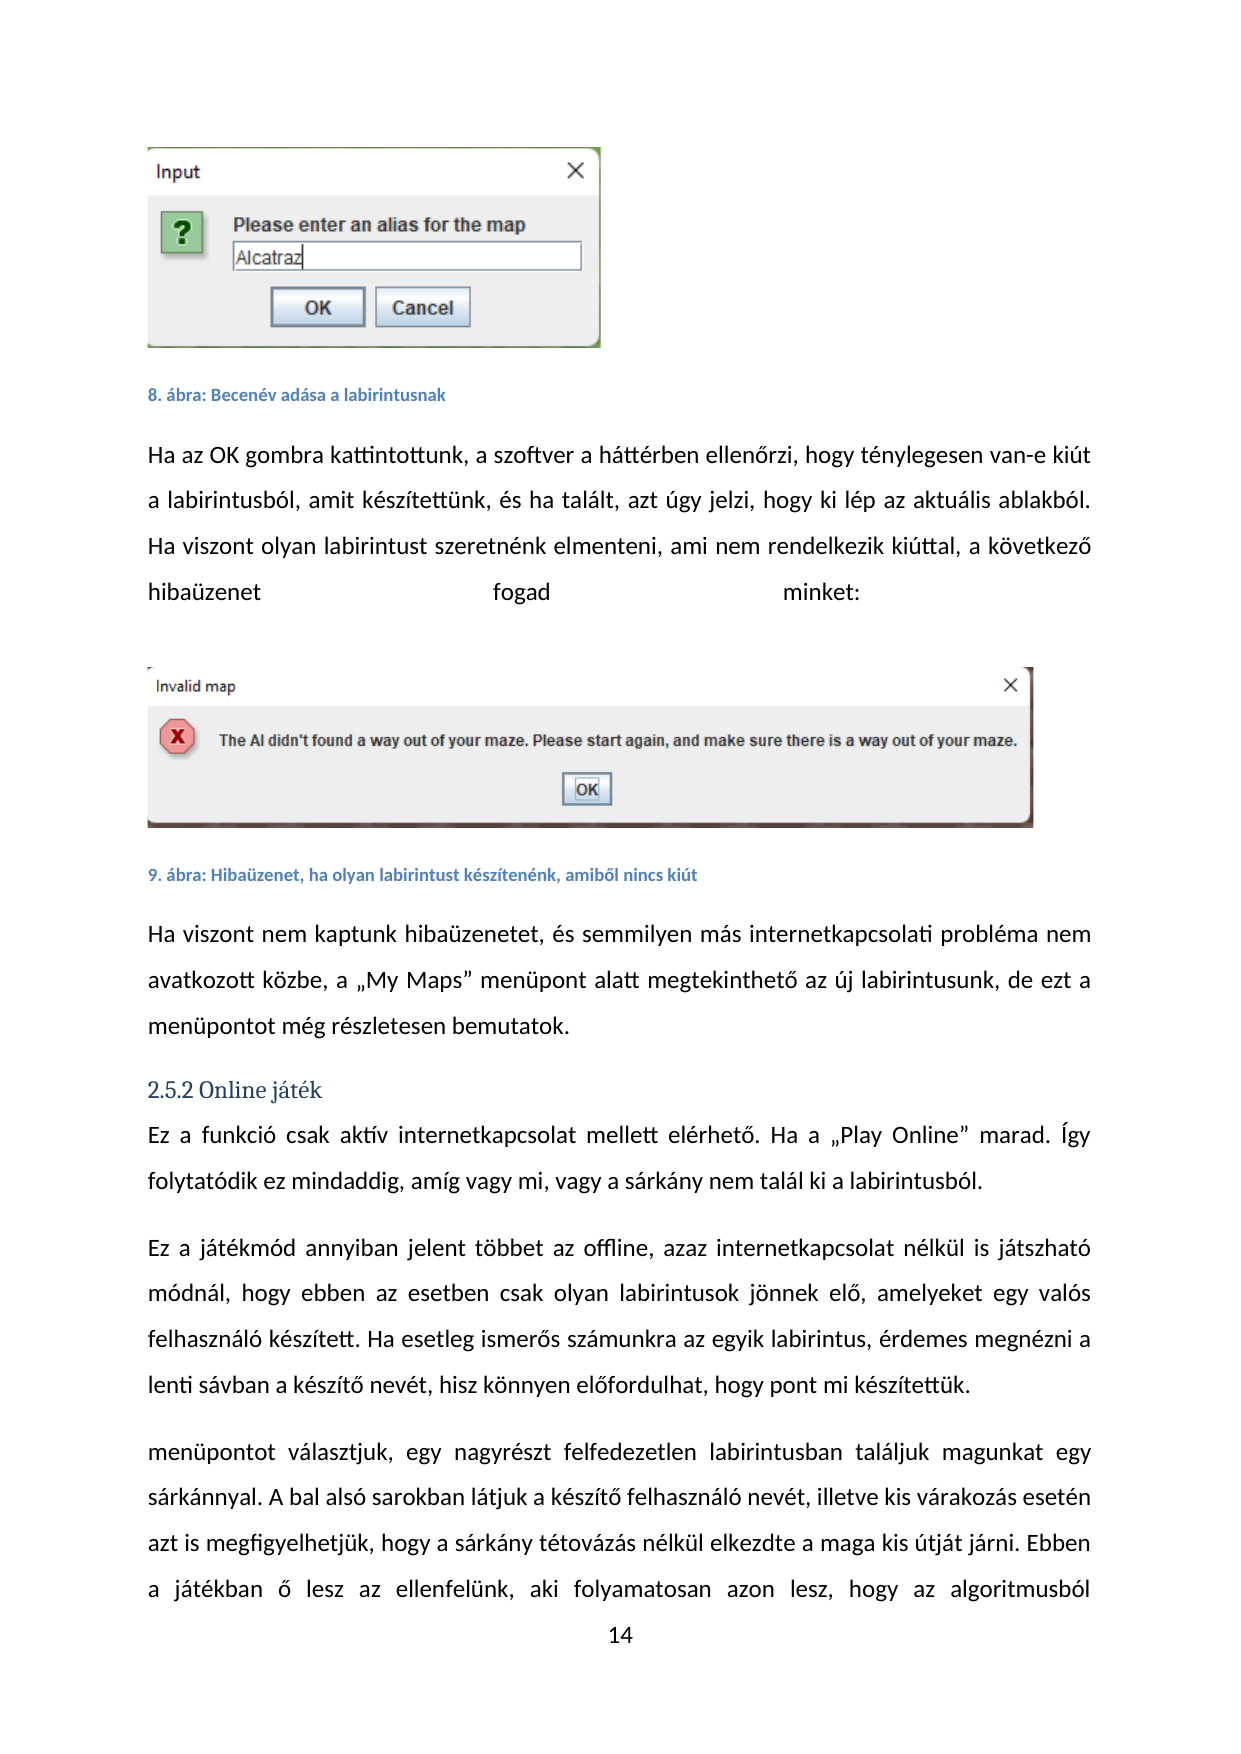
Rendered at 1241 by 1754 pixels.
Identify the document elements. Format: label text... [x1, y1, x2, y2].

text 8. ábra: Becenév adása a labirintusnak [148, 384, 1093, 407]
picture [147, 667, 1034, 828]
text Ez a funkció csak aktív internetkapcsolat mellett elérhető. Ha a „Play Online” marad. Így folytatódik ez mindaddig, amíg vagy mi, vagy a sárkány nem talál ki a labirintusból. [148, 1119, 1093, 1196]
text Ez a játékmód annyiban jelent többet az offline, azaz internetkapcsolat nélkül is játszható módnál, hogy ebben az esetben csak olyan labirintusok jönnek elő, amelyeket egy valós felhasználó készített. Ha esetleg ismerős számunkra az egyik labirintus, érdemes megnézni a lenti sávban a készítő nevét, hisz könnyen előfordulhat, hogy pont mi készítettük. [148, 1232, 1093, 1399]
picture [147, 147, 601, 348]
subtitle 2.5.2 Online játék [148, 1076, 1093, 1105]
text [148, 1436, 1093, 1603]
text Ha viszont nem kaptunk hibaüzenetet, és semmilyen más internetkapcsolati probléma nem avatkozott közbe, a „My Maps” menüpont alatt megtekinthető az új labirintusunk, de ezt a menüpontot még részletesen bemutatok. [148, 918, 1093, 1040]
text 9. ábra: Hibaüzenet, ha olyan labirintust készítenénk, amiből nincs kiút [148, 863, 1093, 886]
